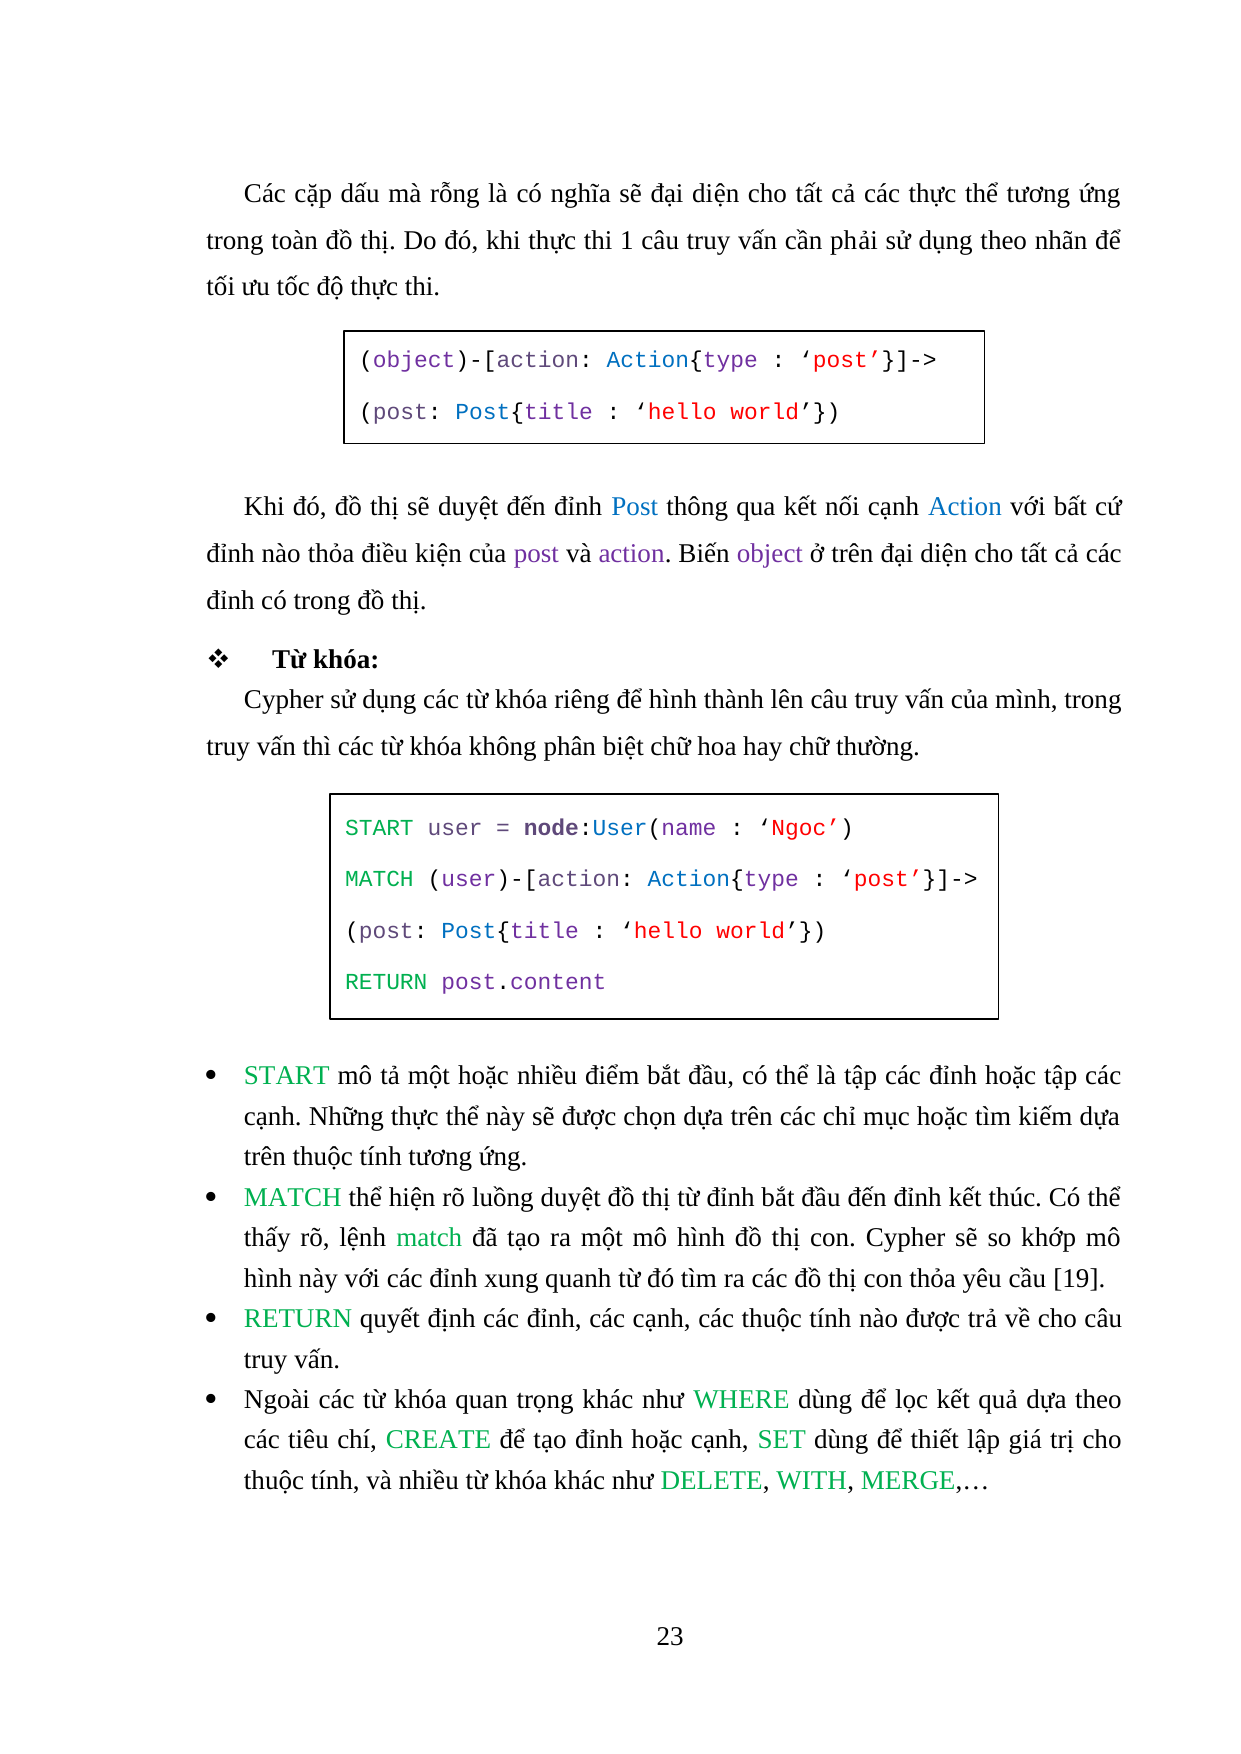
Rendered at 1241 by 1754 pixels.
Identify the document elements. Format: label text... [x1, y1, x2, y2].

text Ngoài các từ khóa quan trọng khác như WHERE dùng để lọc kết quả dựa theo các tiêu chí, CREATE để tạo đỉnh hoặc cạnh, SET dùng để thiết lập giá trị cho thuộc tính, và nhiều từ khóa khác như DELETE, WITH, MERGE,… [206, 1383, 1122, 1495]
text START mô tả một hoặc nhiều điểm bắt đầu, có thể là tập các đỉnh hoặc tập các cạnh. Những thực thể này sẽ được chọn dựa trên các chỉ mục hoặc tìm kiếm dựa trên thuộc tính tương ứng. [206, 789, 1122, 1172]
text Cypher sử dụng các từ khóa riêng để hình thành lên câu truy vấn của mình, trong truy vấn thì các từ khóa không phân biệt chữ hoa hay chữ thường. [206, 683, 1122, 761]
text MATCH thể hiện rõ luồng duyệt đồ thị từ đỉnh bắt đầu đến đỉnh kết thúc. Có thể thấy rõ, lệnh match đã tạo ra một mô hình đồ thị con. Cypher sẽ so khớp mô hình này với các đỉnh xung quanh từ đó tìm ra các đồ thị con thỏa yêu cầu. [206, 1181, 1122, 1293]
text RETURN quyết định các đỉnh, các cạnh, các thuộc tính nào được trả về cho câu truy vấn. [206, 1302, 1122, 1374]
text Từ khóa: [206, 643, 1122, 674]
text Các cặp dấu mà rỗng là có nghĩa sẽ đại diện cho tất cả các thực thể tương ứng trong toàn đồ thị. Do đó, khi thực thi 1 câu truy vấn cần phải sử dụng theo nhãn để tối ưu tốc độ thực thi. [206, 177, 1122, 302]
text Khi đó, đồ thị sẽ duyệt đến đỉnh Post thông qua kết nối cạnh Action với bất cứ đỉnh nào thỏa điều kiện của post và action. Biến object ở trên đại diện cho tất cả các đỉnh có trong đồ thị. [206, 330, 1122, 615]
